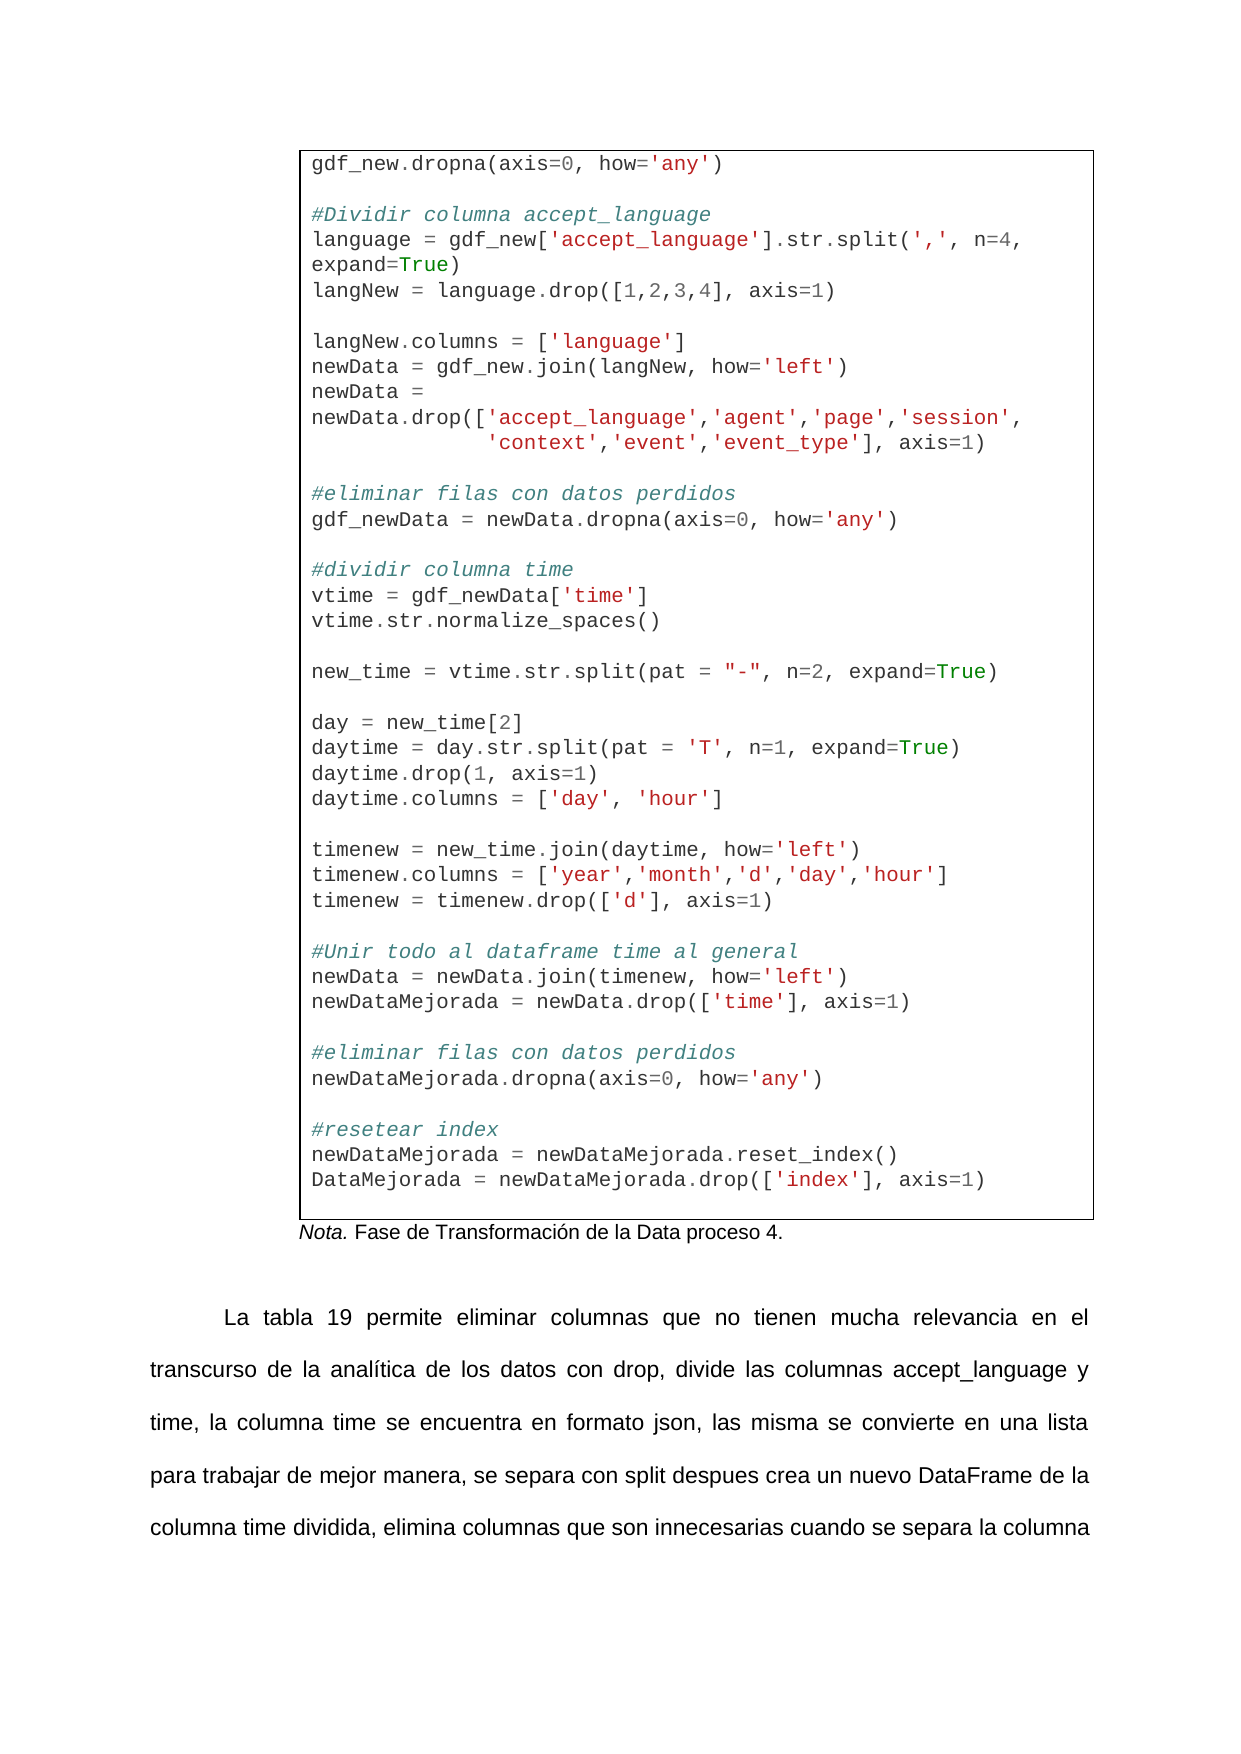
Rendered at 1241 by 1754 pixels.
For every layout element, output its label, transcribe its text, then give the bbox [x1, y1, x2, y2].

list Nota. Fase de Transformación de la Data proceso 4. [299, 1220, 925, 1243]
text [150, 1303, 1090, 1541]
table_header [301, 151, 1093, 1218]
